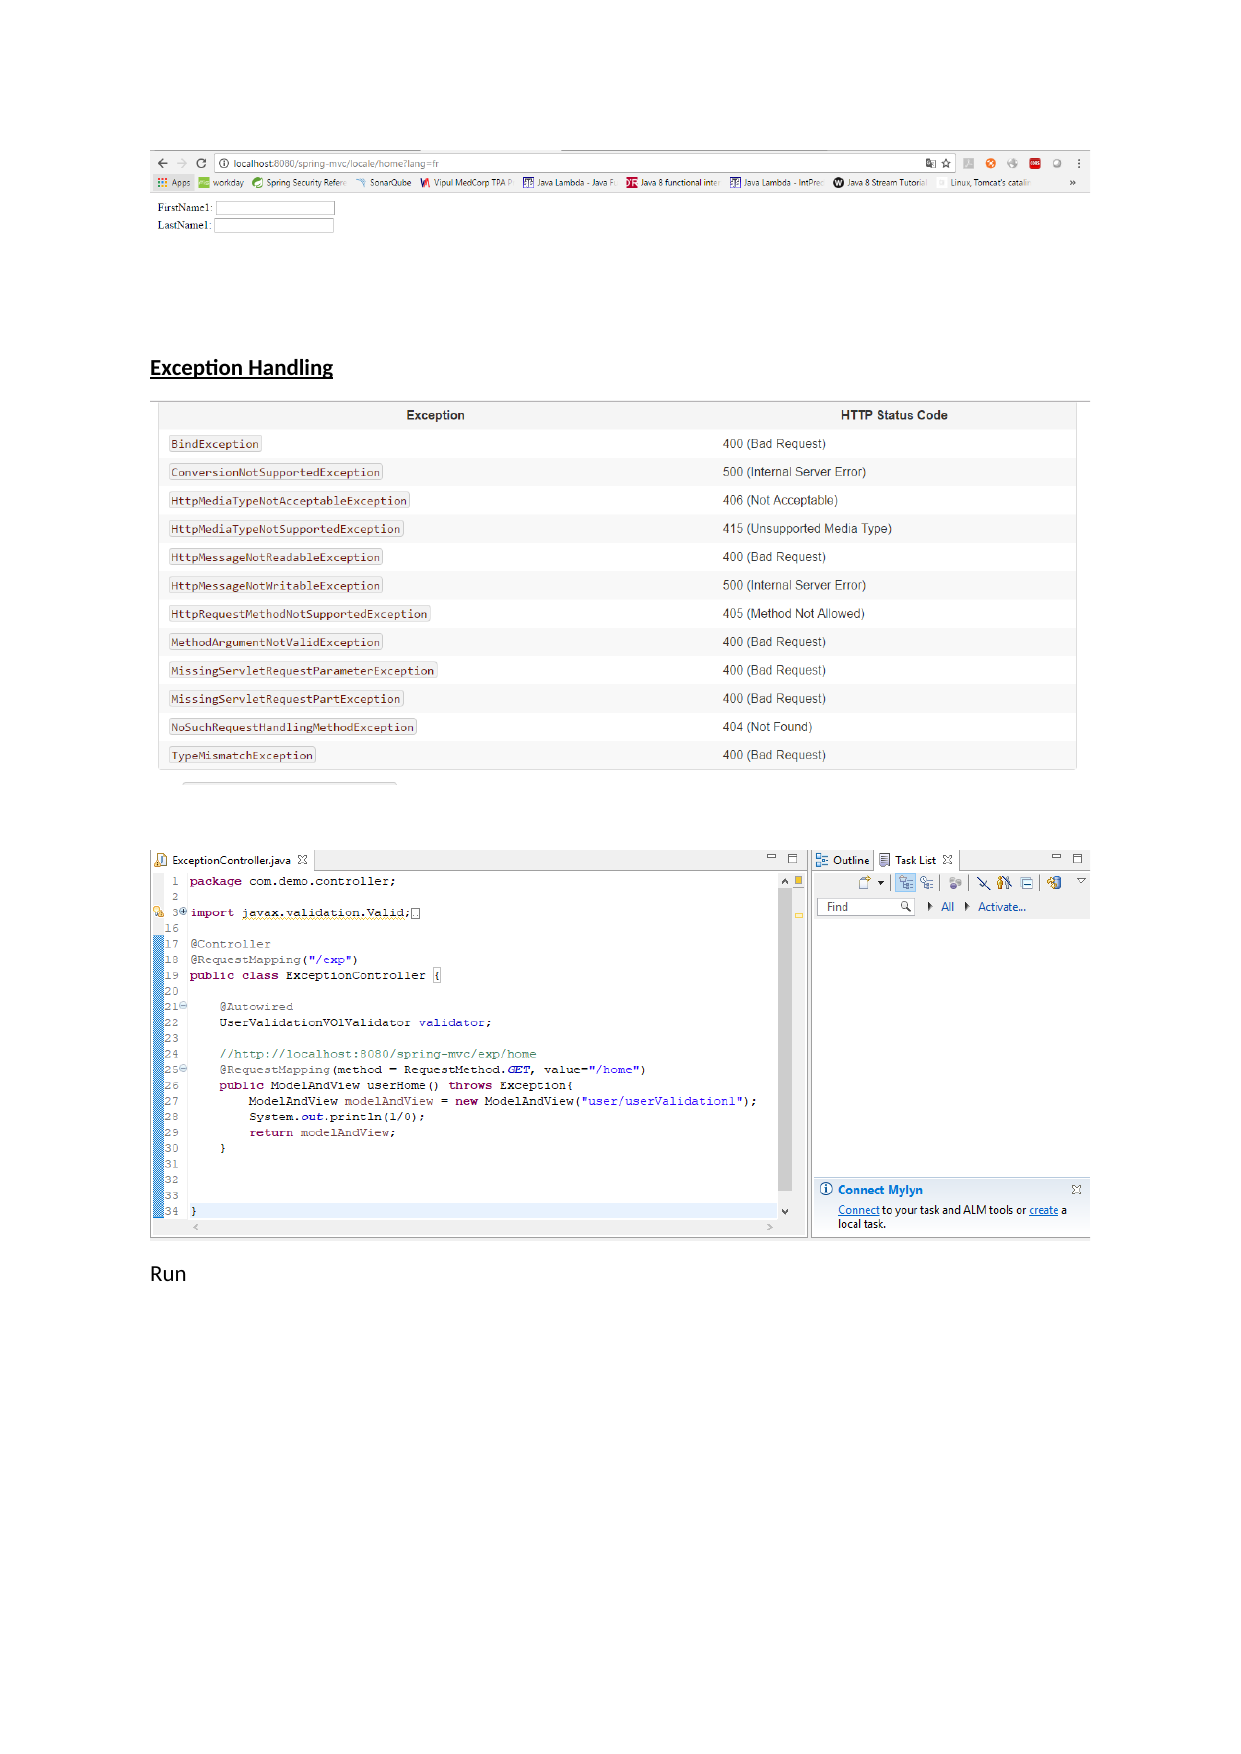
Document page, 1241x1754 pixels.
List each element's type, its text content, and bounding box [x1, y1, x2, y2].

text Run [150, 1259, 1090, 1287]
picture [150, 150, 1091, 335]
picture [150, 400, 1091, 785]
text Exception Handling [150, 353, 1090, 381]
picture [150, 850, 1091, 1241]
